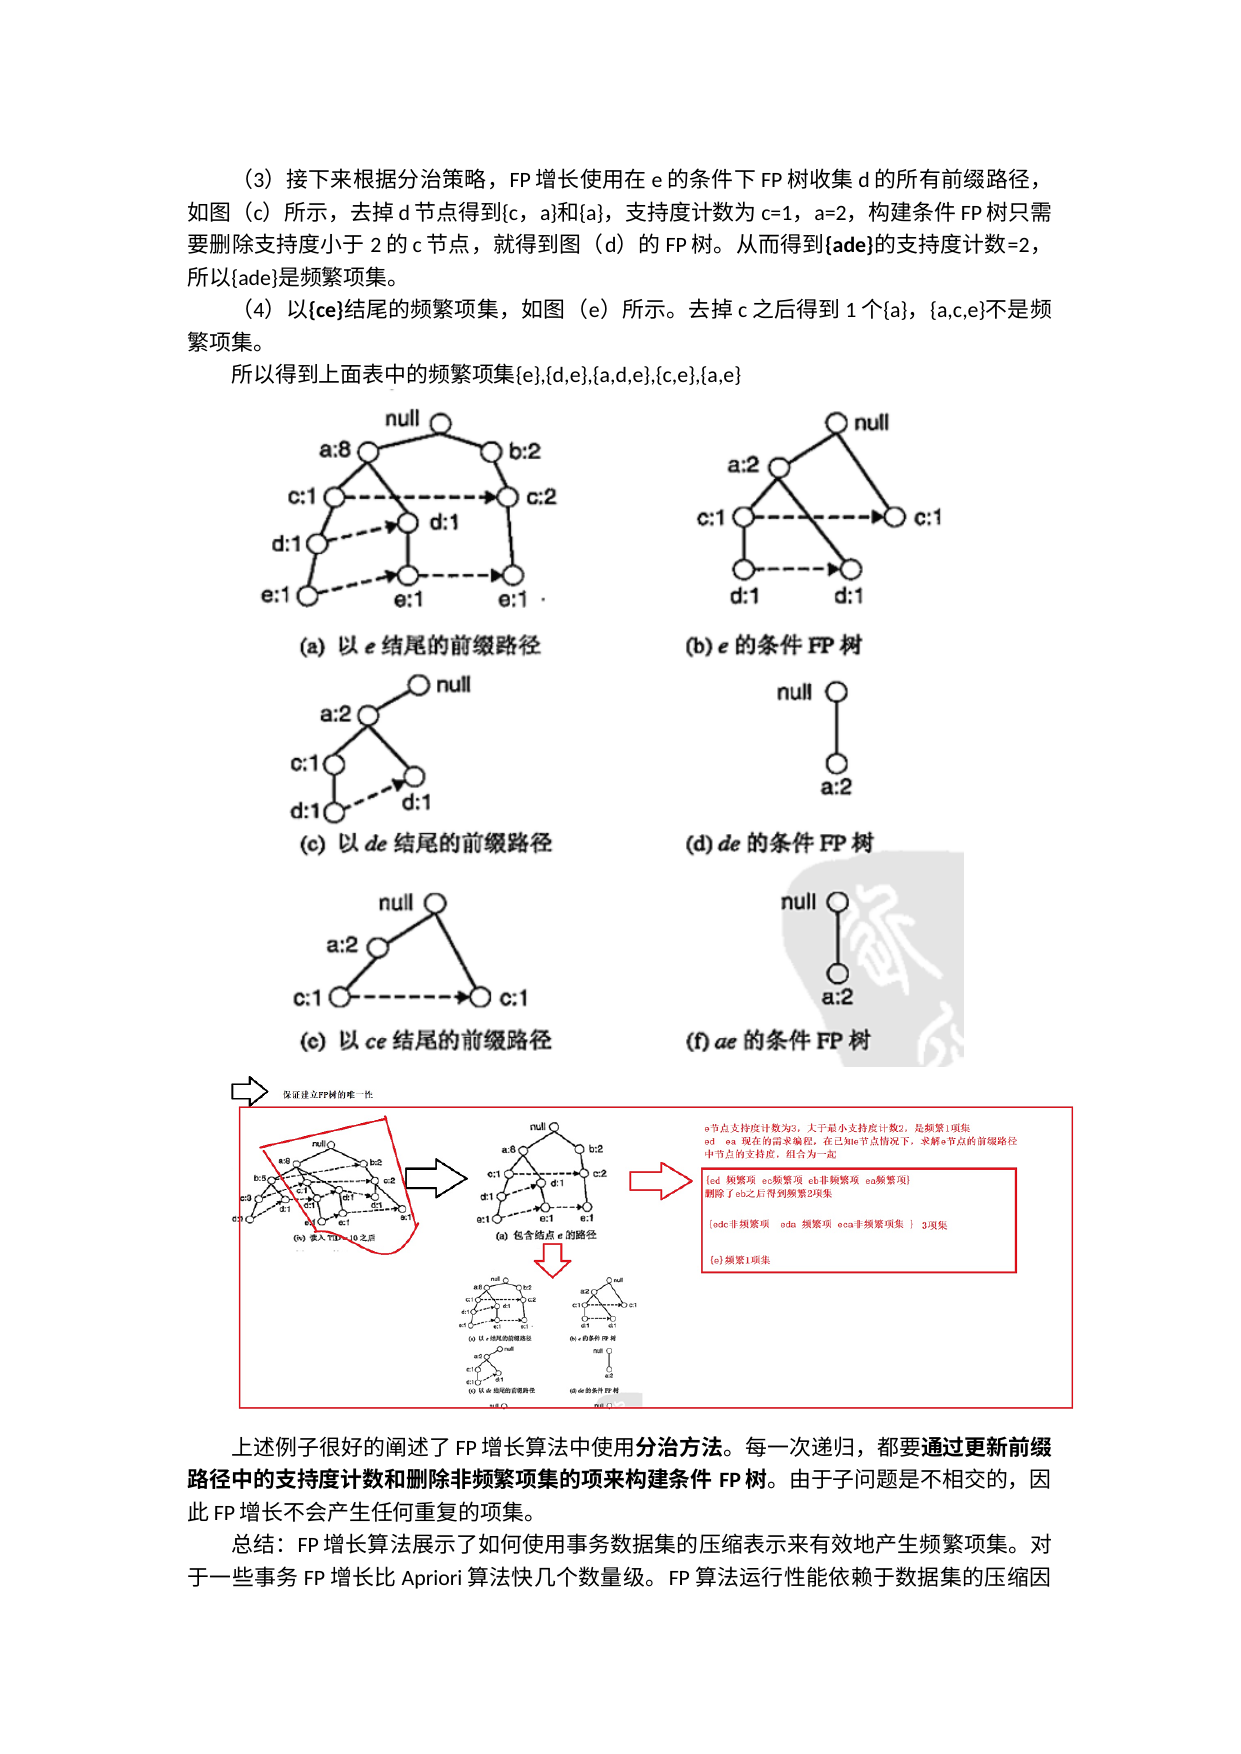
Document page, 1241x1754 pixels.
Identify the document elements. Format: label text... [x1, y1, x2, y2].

list 以{ce}结尾的频繁项集，如图（e）所示。去掉c之后得到1个{a}，{a,c,e}不是频繁项集。 [187, 292, 1053, 357]
text 上述例子很好的阐述了FP增长算法中使用分治方法。每一次递归，都要通过更新前缀路径中的支持度计数和删除非频繁项集的项来构建条件FP树。由于子问题是不相交的，因此FP增长不会产生任何重复的项集。 [187, 1429, 1053, 1527]
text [187, 1527, 1053, 1592]
list 接下来根据分治策略，FP增长使用在e的条件下FP树收集d的所有前缀路径，如图（c）所示，去掉d节点得到{c，a}和{a}，支持度计数为c=1，a=2，构建条件FP树只需要删除支持度小于2的c节点，就得到图（d）的FP树。从而得到{ade}的支持度计数=2，所以{ade}是频繁项集。 [187, 162, 1053, 292]
picture [231, 389, 964, 1067]
list 所以得到上面表中的频繁项集{e},{d,e},{a,d,e},{c,e},{a,e} [187, 357, 1053, 389]
picture [231, 1072, 1095, 1426]
